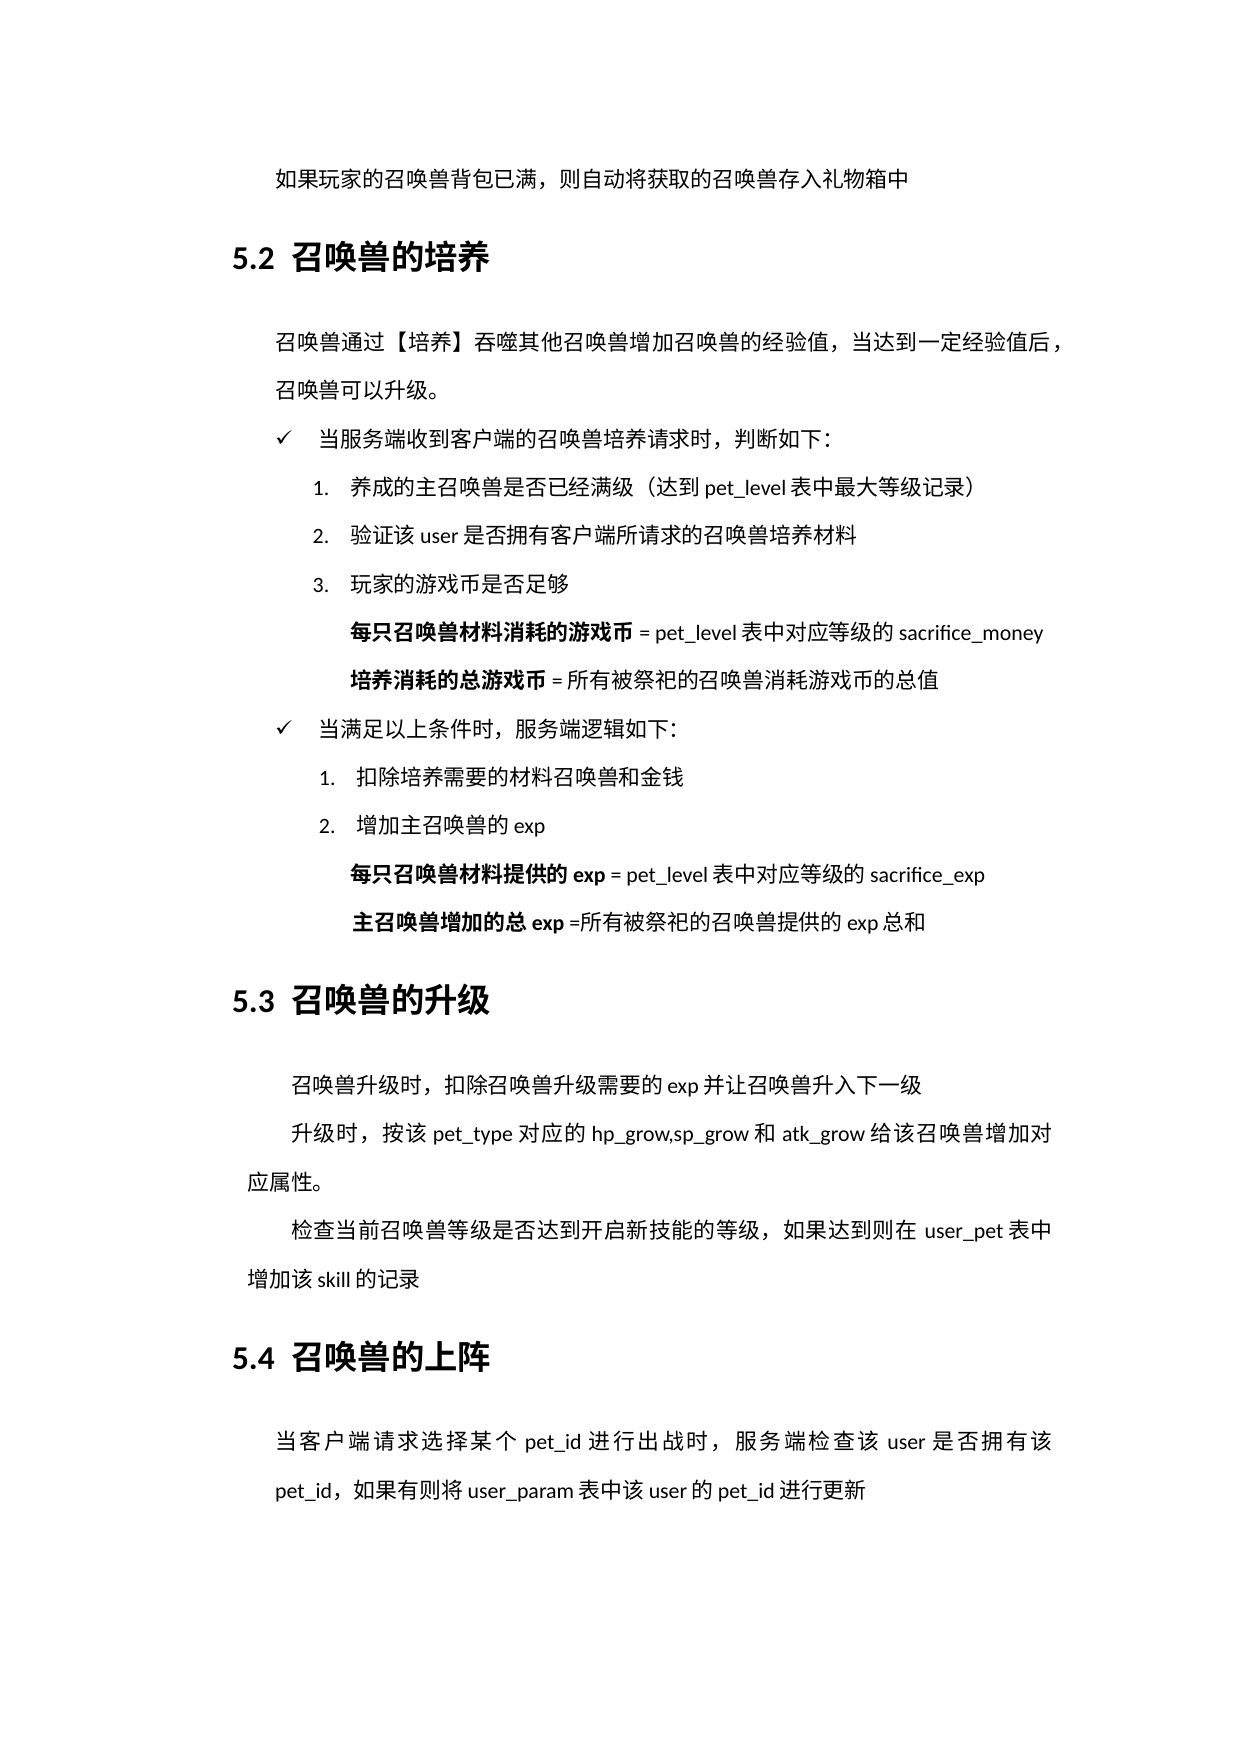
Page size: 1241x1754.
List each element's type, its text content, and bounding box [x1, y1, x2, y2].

list 召唤兽的上阵 [232, 1322, 1053, 1387]
list 培养消耗的总游戏币 = 所有被祭祀的召唤兽消耗游戏币的总值 [350, 663, 1053, 696]
text 召唤兽升级时，扣除召唤兽升级需要的exp并让召唤兽升入下一级 [247, 1067, 1053, 1100]
list 玩家的游戏币是否足够 [312, 566, 1053, 599]
list 每只召唤兽材料消耗的游戏币 = pet_level表中对应等级的sacrifice_money [350, 615, 1053, 647]
text 主召唤兽增加的总exp =所有被祭祀的召唤兽提供的exp总和 [187, 905, 1053, 937]
text 升级时，按该pet_type对应的hp_grow,sp_grow和atk_grow给该召唤兽增加对应属性。 [247, 1116, 1053, 1197]
list 召唤兽的升级 [232, 966, 1053, 1031]
list 验证该user是否拥有客户端所请求的召唤兽培养材料 [312, 518, 1053, 551]
list 扣除培养需要的材料召唤兽和金钱 [319, 760, 1053, 792]
list 养成的主召唤兽是否已经满级（达到pet_level表中最大等级记录） [312, 470, 1053, 502]
list 每只召唤兽材料提供的exp = pet_level表中对应等级的sacrifice_exp [350, 856, 1053, 889]
list 当满足以上条件时，服务端逻辑如下： [275, 711, 1053, 744]
text 检查当前召唤兽等级是否达到开启新技能的等级，如果达到则在user_pet表中增加该skill的记录 [247, 1213, 1053, 1294]
list 召唤兽的培养 [232, 223, 1053, 288]
text 如果玩家的召唤兽背包已满，则自动将获取的召唤兽存入礼物箱中 [275, 162, 1053, 194]
list 当服务端收到客户端的召唤兽培养请求时，判断如下： [275, 421, 1053, 454]
list 增加主召唤兽的exp [319, 808, 1053, 841]
text 当客户端请求选择某个pet_id进行出战时，服务端检查该user是否拥有该pet_id，如果有则将user_param表中该user的pet_id进行更新 [275, 1424, 1053, 1505]
text 召唤兽通过【培养】吞噬其他召唤兽增加召唤兽的经验值，当达到一定经验值后，召唤兽可以升级。 [275, 324, 1053, 406]
